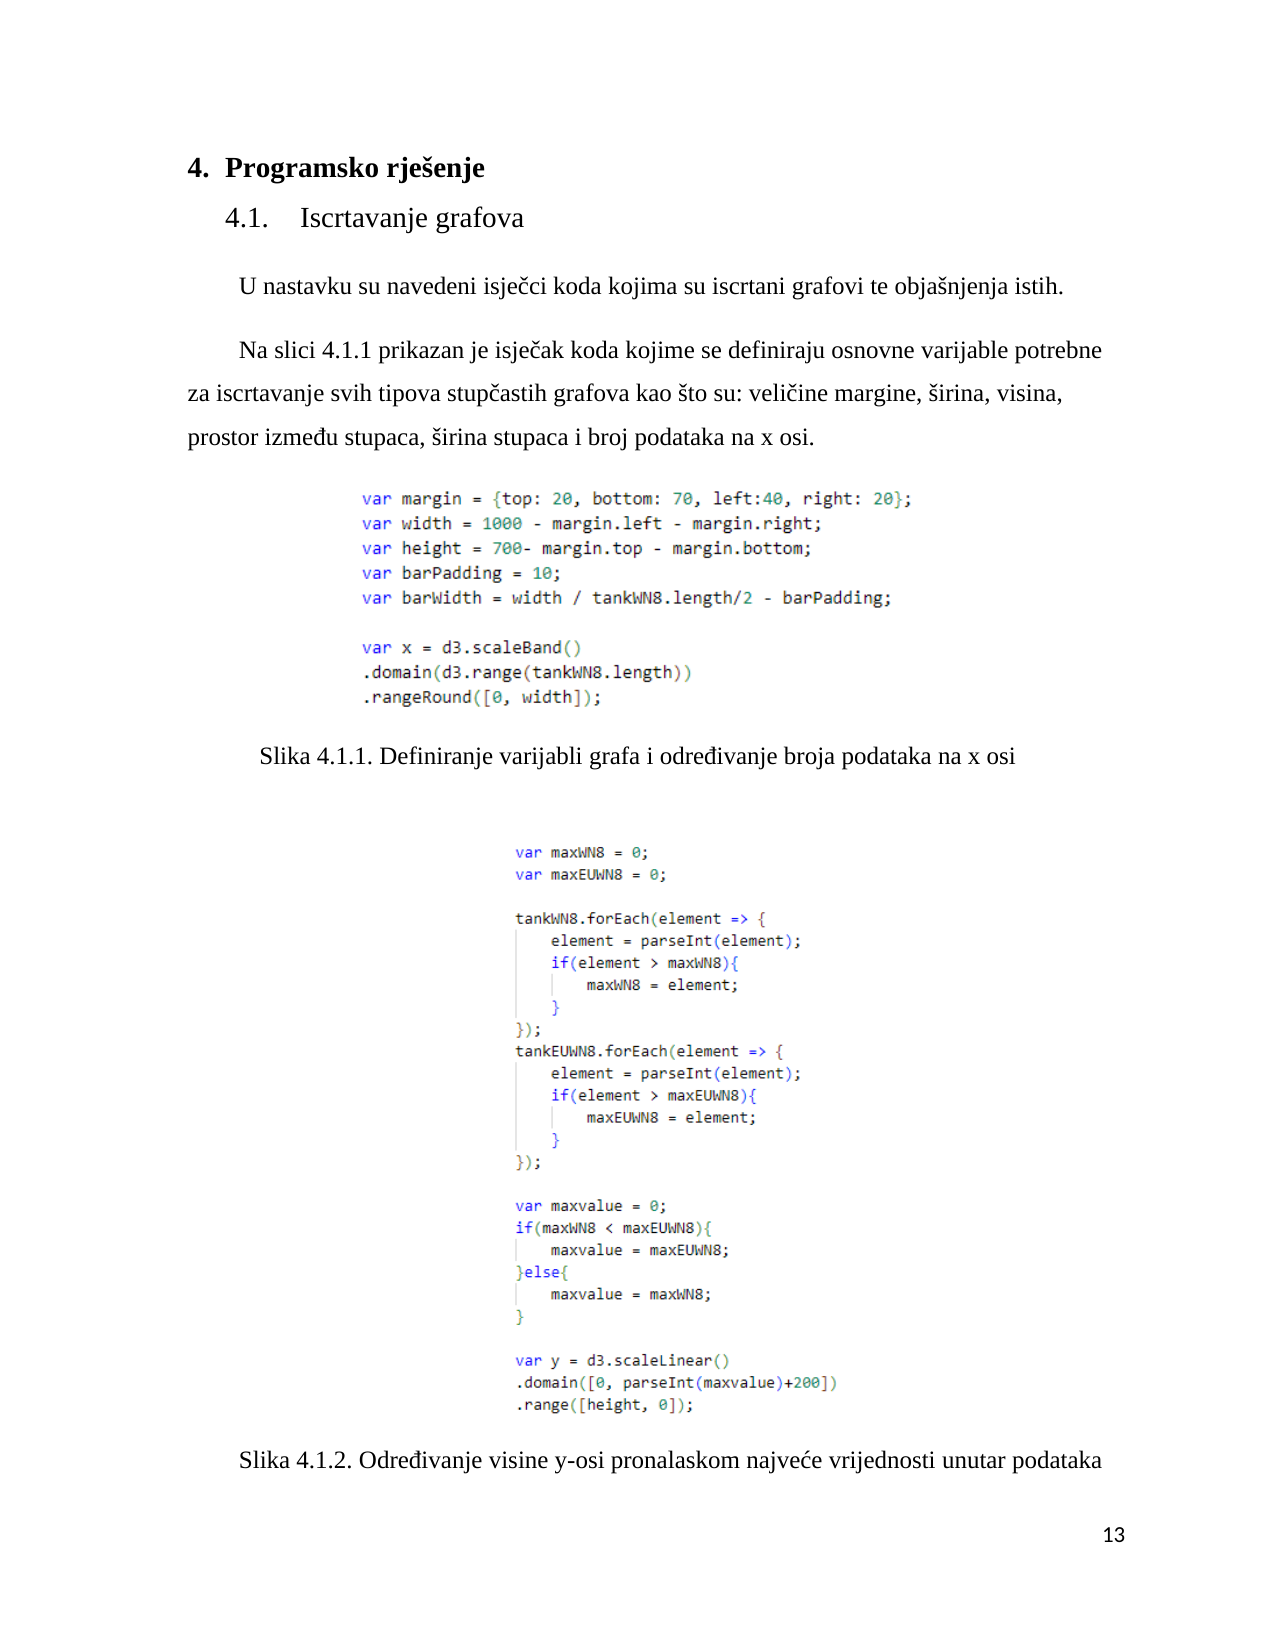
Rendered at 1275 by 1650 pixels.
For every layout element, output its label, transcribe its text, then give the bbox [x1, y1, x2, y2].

picture [353, 485, 922, 720]
text Slika 4.1.1. Definiranje varijabli grafa i određivanje broja podataka na x osi [150, 741, 1125, 769]
list Programsko rješenje [187, 150, 1125, 183]
text Na slici 4.1.1 prikazan je isječak koda kojime se definiraju osnovne varijable potrebne za iscrtavanje svih tipova stupčastih grafova kao što su: veličine margine, širina, visina, prostor između stupaca, širina stupaca i broj podataka na x osi. [187, 335, 1125, 450]
text Slika 4.1.2. Određivanje visine y-osi pronalaskom najveće vrijednosti unutar podataka [187, 1445, 1125, 1474]
picture [505, 840, 845, 1425]
text U nastavku su navedeni isječci koda kojima su iscrtani grafovi te objašnjenja istih. [187, 271, 1125, 300]
list Iscrtavanje grafova [225, 200, 1125, 234]
